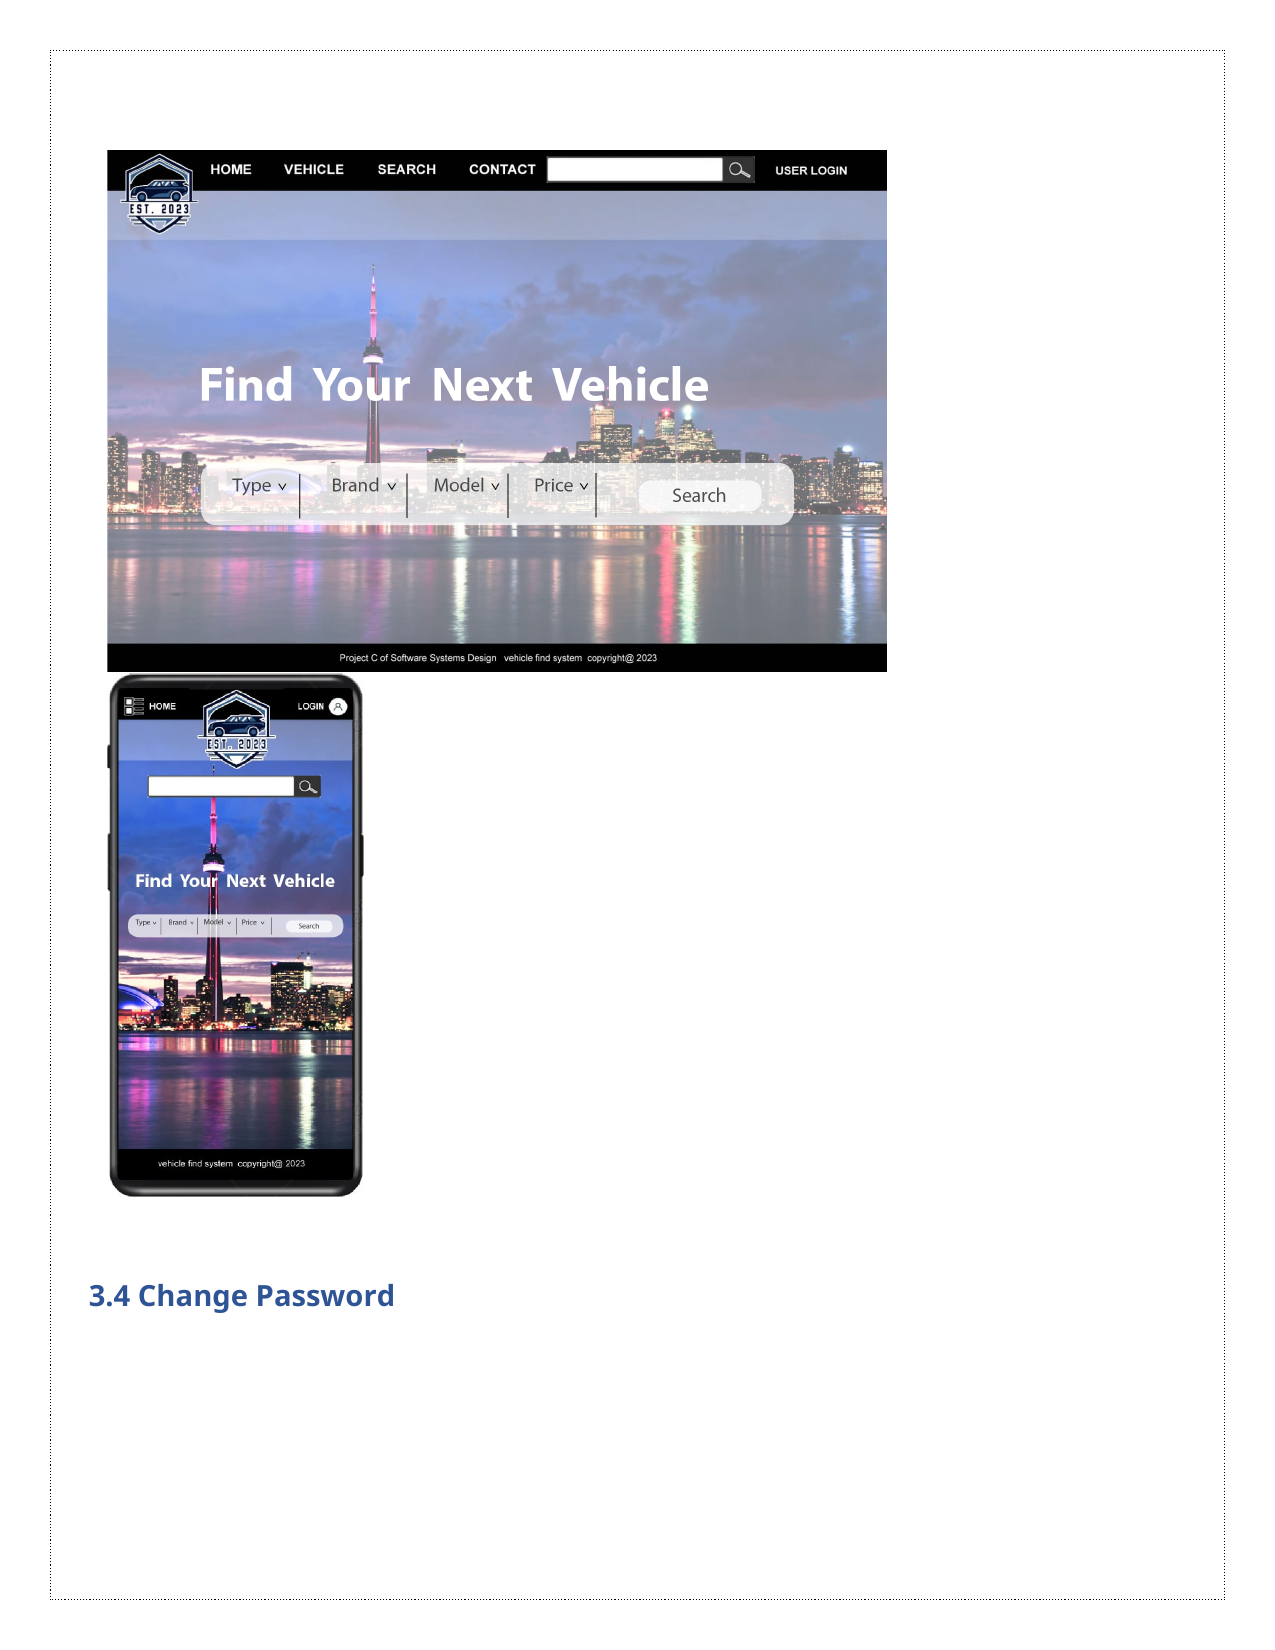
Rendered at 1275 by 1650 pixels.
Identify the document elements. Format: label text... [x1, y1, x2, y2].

text 3.4 Change Password [88, 1275, 1152, 1315]
